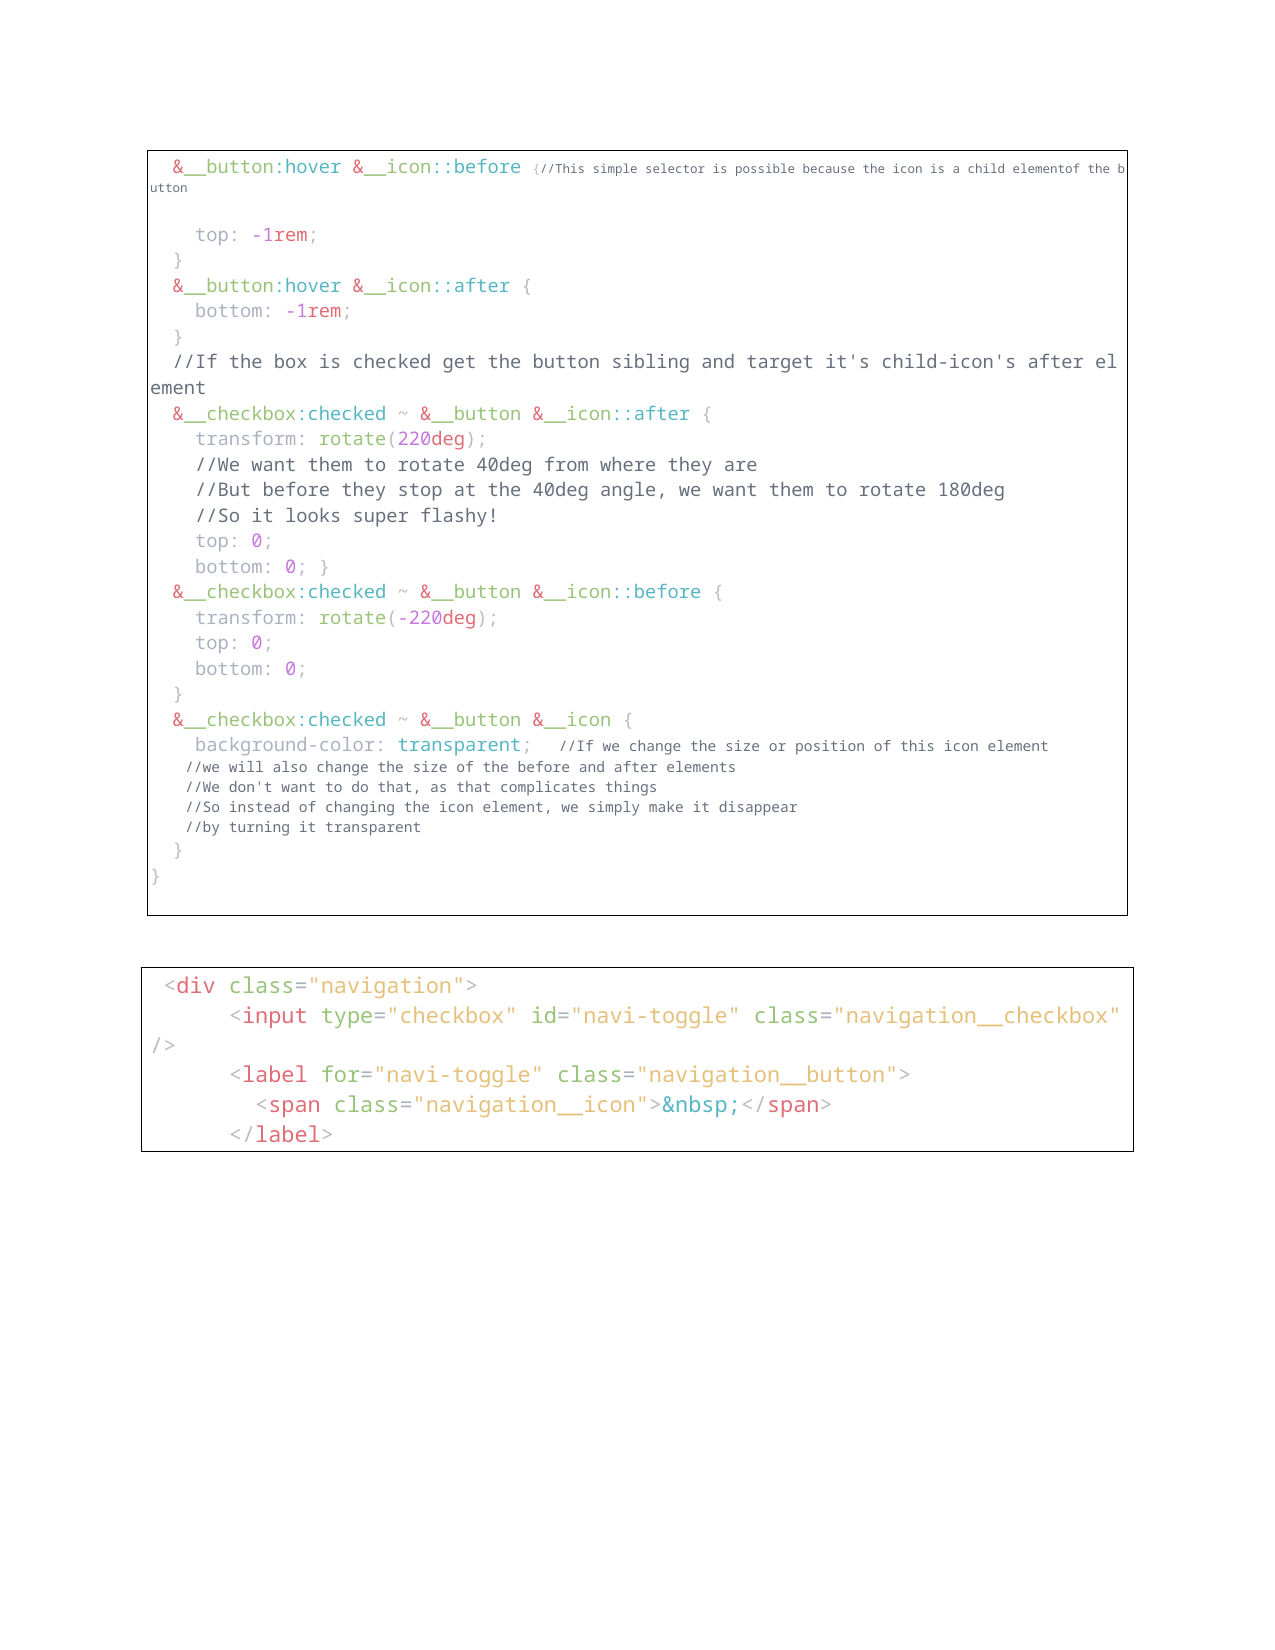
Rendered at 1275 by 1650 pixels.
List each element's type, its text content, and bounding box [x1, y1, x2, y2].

text <span class="navigation__icon">&nbsp;</span> [150, 1089, 1125, 1116]
text //If the box is checked get the button sibling and target it's child-icon's after element [150, 349, 1125, 400]
text <div class="navigation"> [142, 968, 1133, 1000]
text &__checkbox:checked ~ &__button &__icon::after { [150, 400, 1125, 425]
text top: 0; [150, 629, 1125, 655]
text //So instead of changing the icon element, we simply make it disappear [150, 797, 1125, 817]
text transform: rotate(-220deg); [150, 604, 1125, 629]
text &__checkbox:checked ~ &__button &__icon::before { [150, 578, 1125, 604]
text </label> [142, 1116, 1133, 1151]
text } [150, 681, 1125, 706]
text //So it looks super flashy! [150, 502, 1125, 527]
text bottom: 0; } [150, 553, 1125, 578]
text } [150, 862, 1125, 888]
text bottom: -1rem; [150, 298, 1125, 323]
text &__button:hover &__icon::after { [150, 272, 1125, 298]
text top: 0; [150, 527, 1125, 553]
text //We want them to rotate 40deg from where they are [150, 451, 1125, 476]
text top: -1rem; [150, 221, 1125, 247]
text transform: rotate(220deg); [150, 425, 1125, 451]
text } [150, 247, 1125, 272]
text <input type="checkbox" id="navi-toggle" class="navigation__checkbox" /> [150, 1000, 1125, 1059]
text background-color: transparent; //If we change the size or position of this icon element [150, 732, 1125, 757]
text } [150, 323, 1125, 349]
text //We don't want to do that, as that complicates things [150, 777, 1125, 797]
text //we will also change the size of the before and after elements [150, 757, 1125, 777]
text //But before they stop at the 40deg angle, we want them to rotate 180deg [150, 476, 1125, 502]
text <label for="navi-toggle" class="navigation__button"> [150, 1059, 1125, 1089]
text &__button:hover &__icon::before {//This simple selector is possible because the icon is a child elementof the button [148, 151, 1127, 196]
text } [150, 837, 1125, 862]
text &__checkbox:checked ~ &__button &__icon { [150, 706, 1125, 732]
text //by turning it transparent [150, 817, 1125, 837]
text bottom: 0; [150, 655, 1125, 681]
